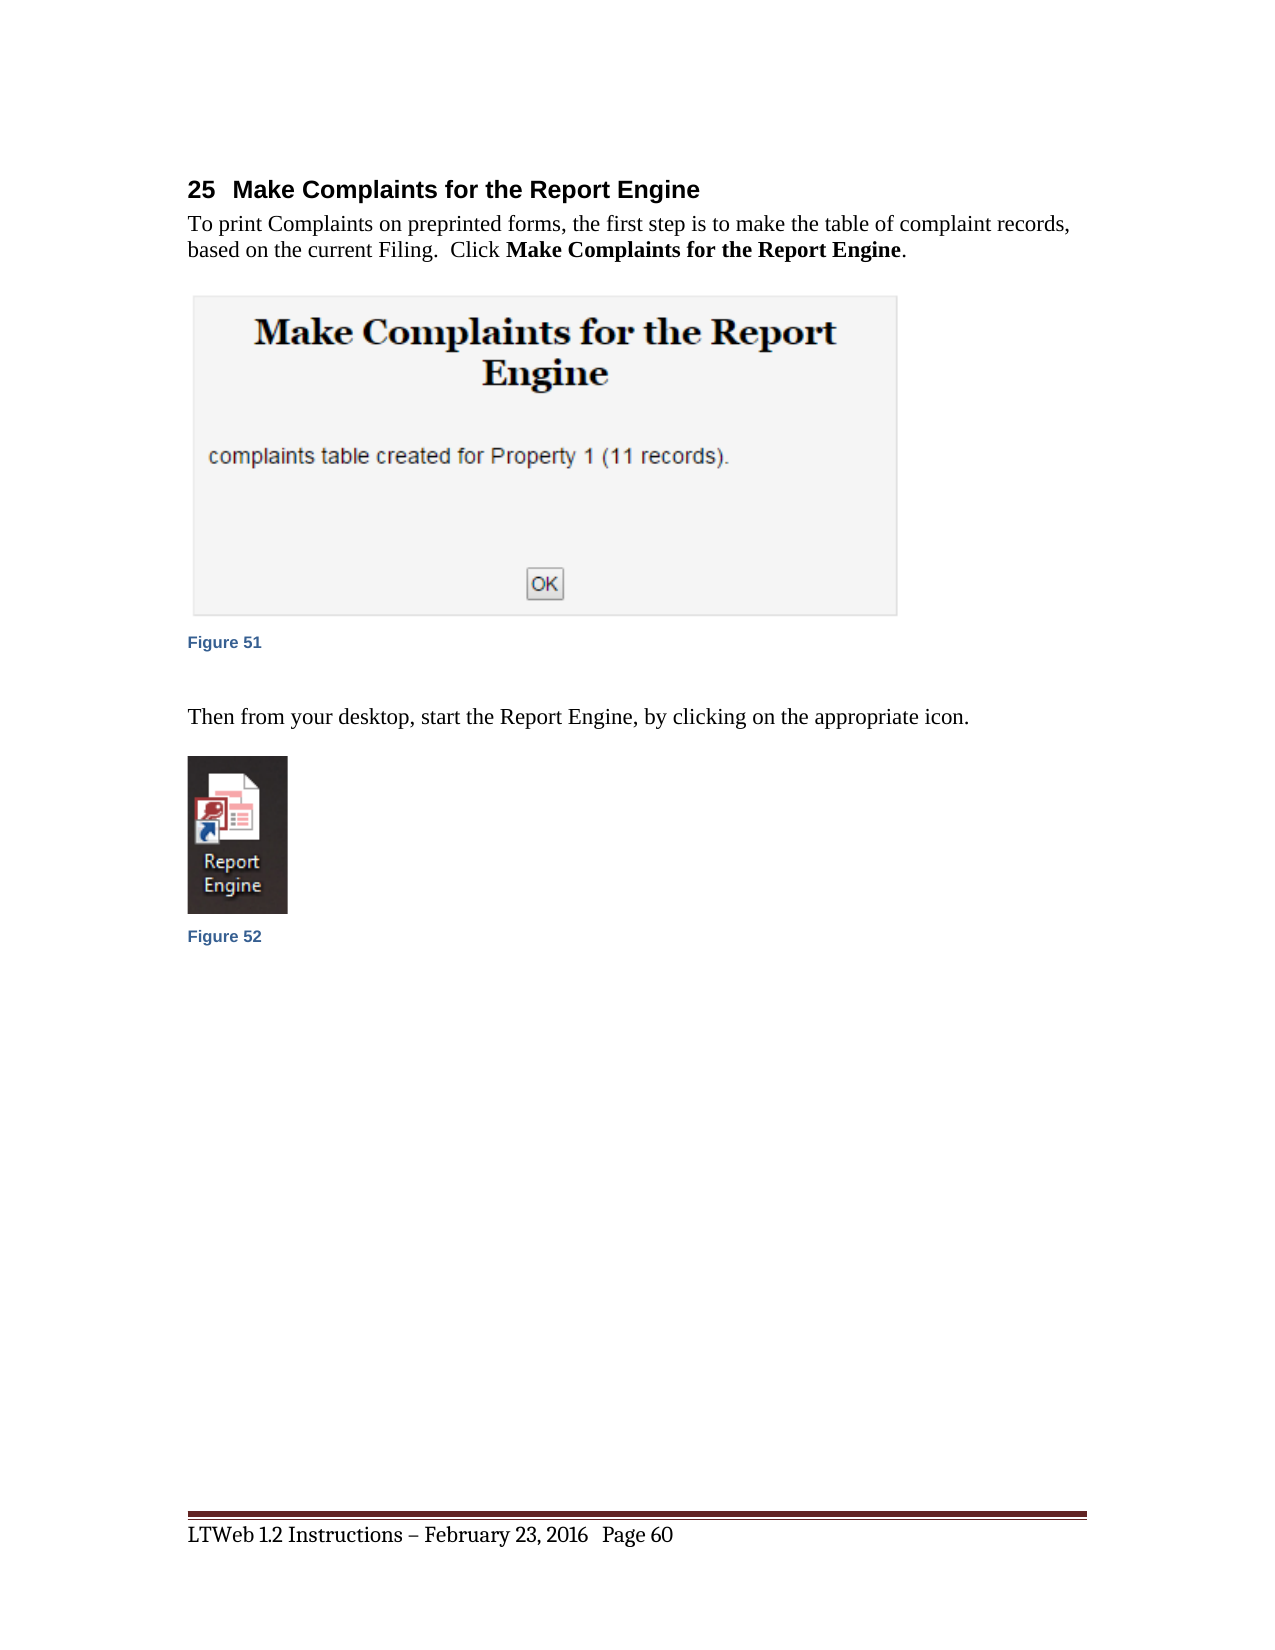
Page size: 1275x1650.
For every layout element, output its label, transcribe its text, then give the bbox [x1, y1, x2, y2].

text To print Complaints on preprinted forms, the first step is to make the table of complaint records, based on the current Filing. Click Make Complaints for the Report Engine. [187, 210, 1087, 263]
picture [187, 289, 901, 621]
picture [187, 756, 288, 914]
subtitle Make Complaints for the Report Engine [187, 175, 1087, 204]
text Then from your desktop, start the Report Engine, by clicking on the appropriate icon. [187, 703, 1087, 730]
